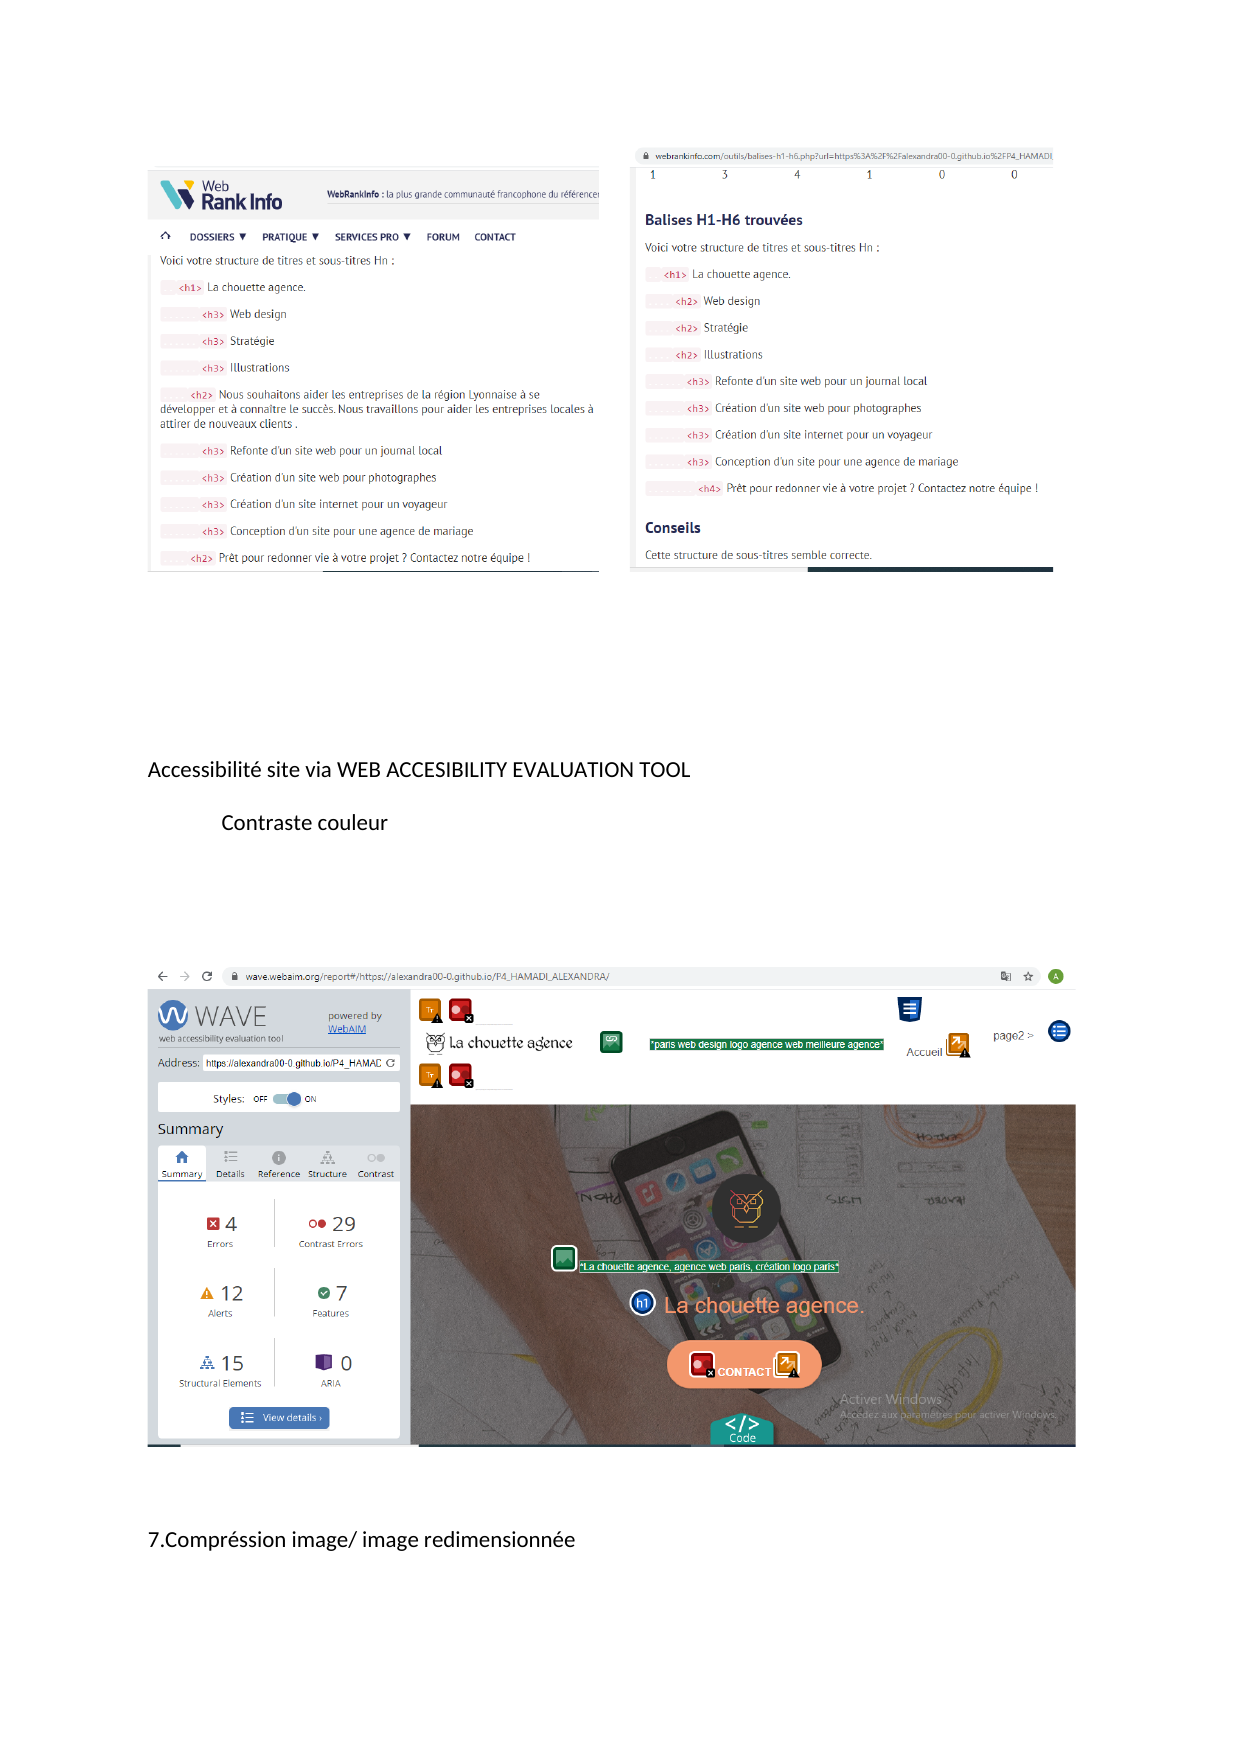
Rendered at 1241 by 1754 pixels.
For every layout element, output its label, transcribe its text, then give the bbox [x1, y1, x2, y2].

picture [147, 166, 599, 572]
text 7.Compréssion image/ image redimensionnée [148, 1525, 1093, 1553]
text Contraste couleur [148, 808, 1093, 836]
text Accessibilité site via WEB ACCESIBILITY EVALUATION TOOL [148, 755, 1093, 783]
picture [629, 147, 1054, 572]
picture [147, 967, 1076, 1447]
